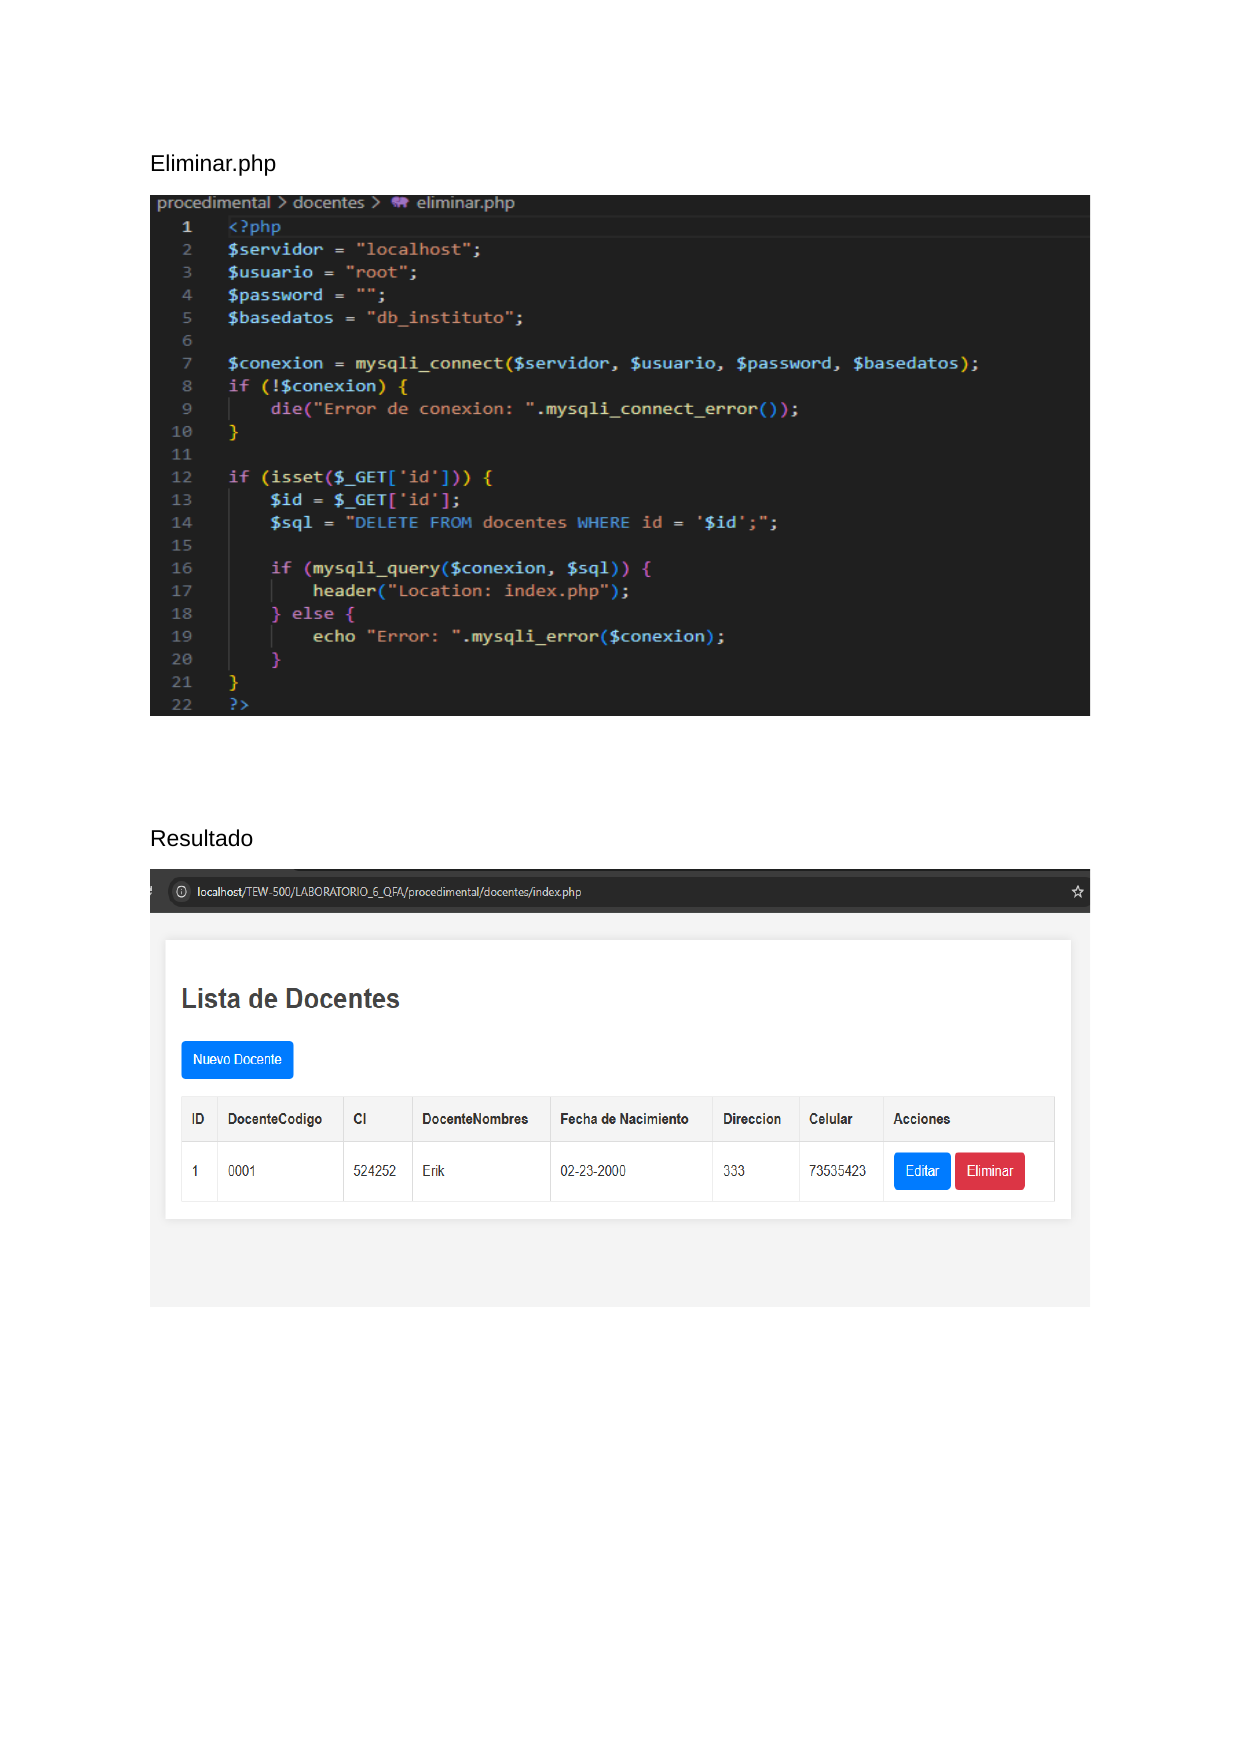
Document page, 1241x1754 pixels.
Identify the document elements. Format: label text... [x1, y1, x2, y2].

text Eliminar.php [150, 150, 1090, 176]
text Resultado [150, 824, 1090, 851]
